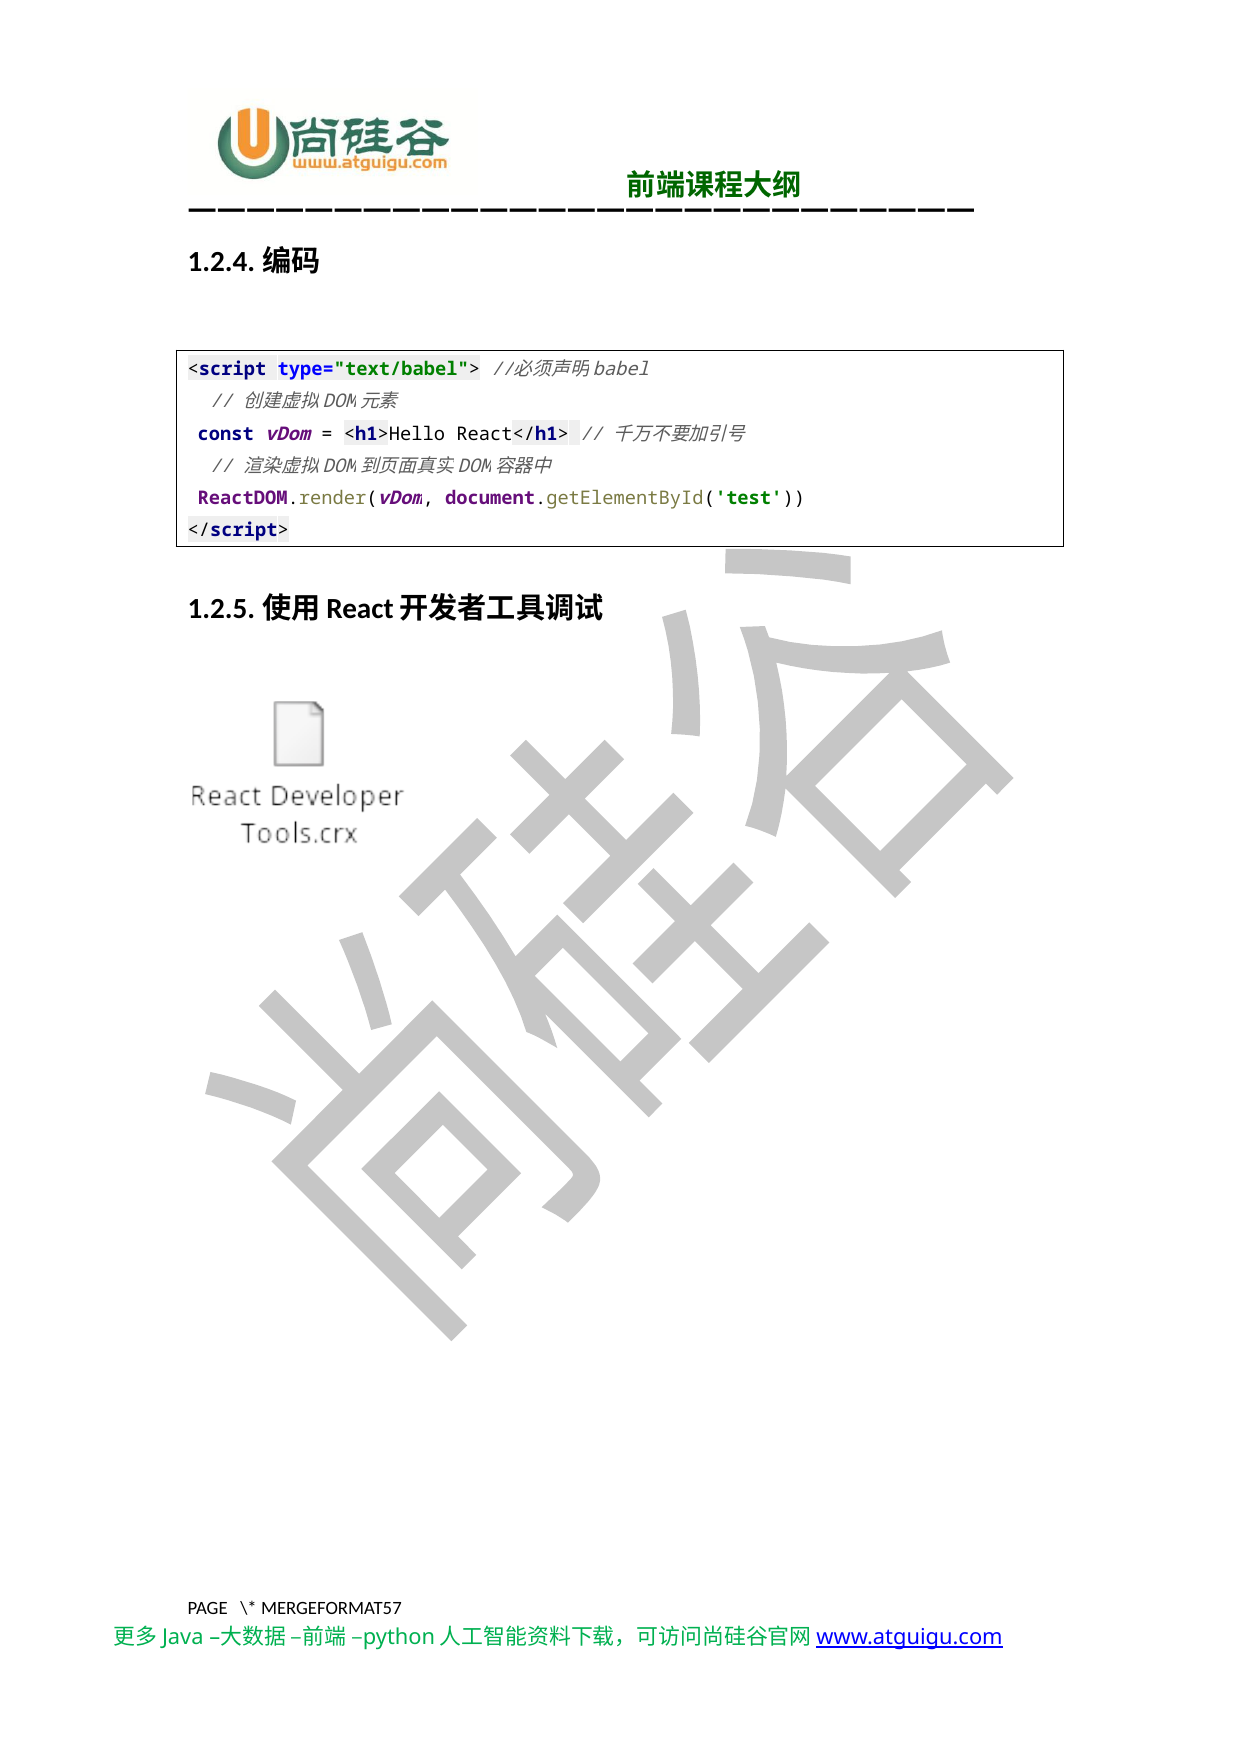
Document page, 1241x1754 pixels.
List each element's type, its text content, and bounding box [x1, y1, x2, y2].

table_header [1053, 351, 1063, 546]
subtitle 编码 [187, 227, 1053, 292]
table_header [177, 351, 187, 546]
subtitle 使用React开发者工具调试 [187, 574, 1053, 639]
picture [187, 88, 479, 195]
